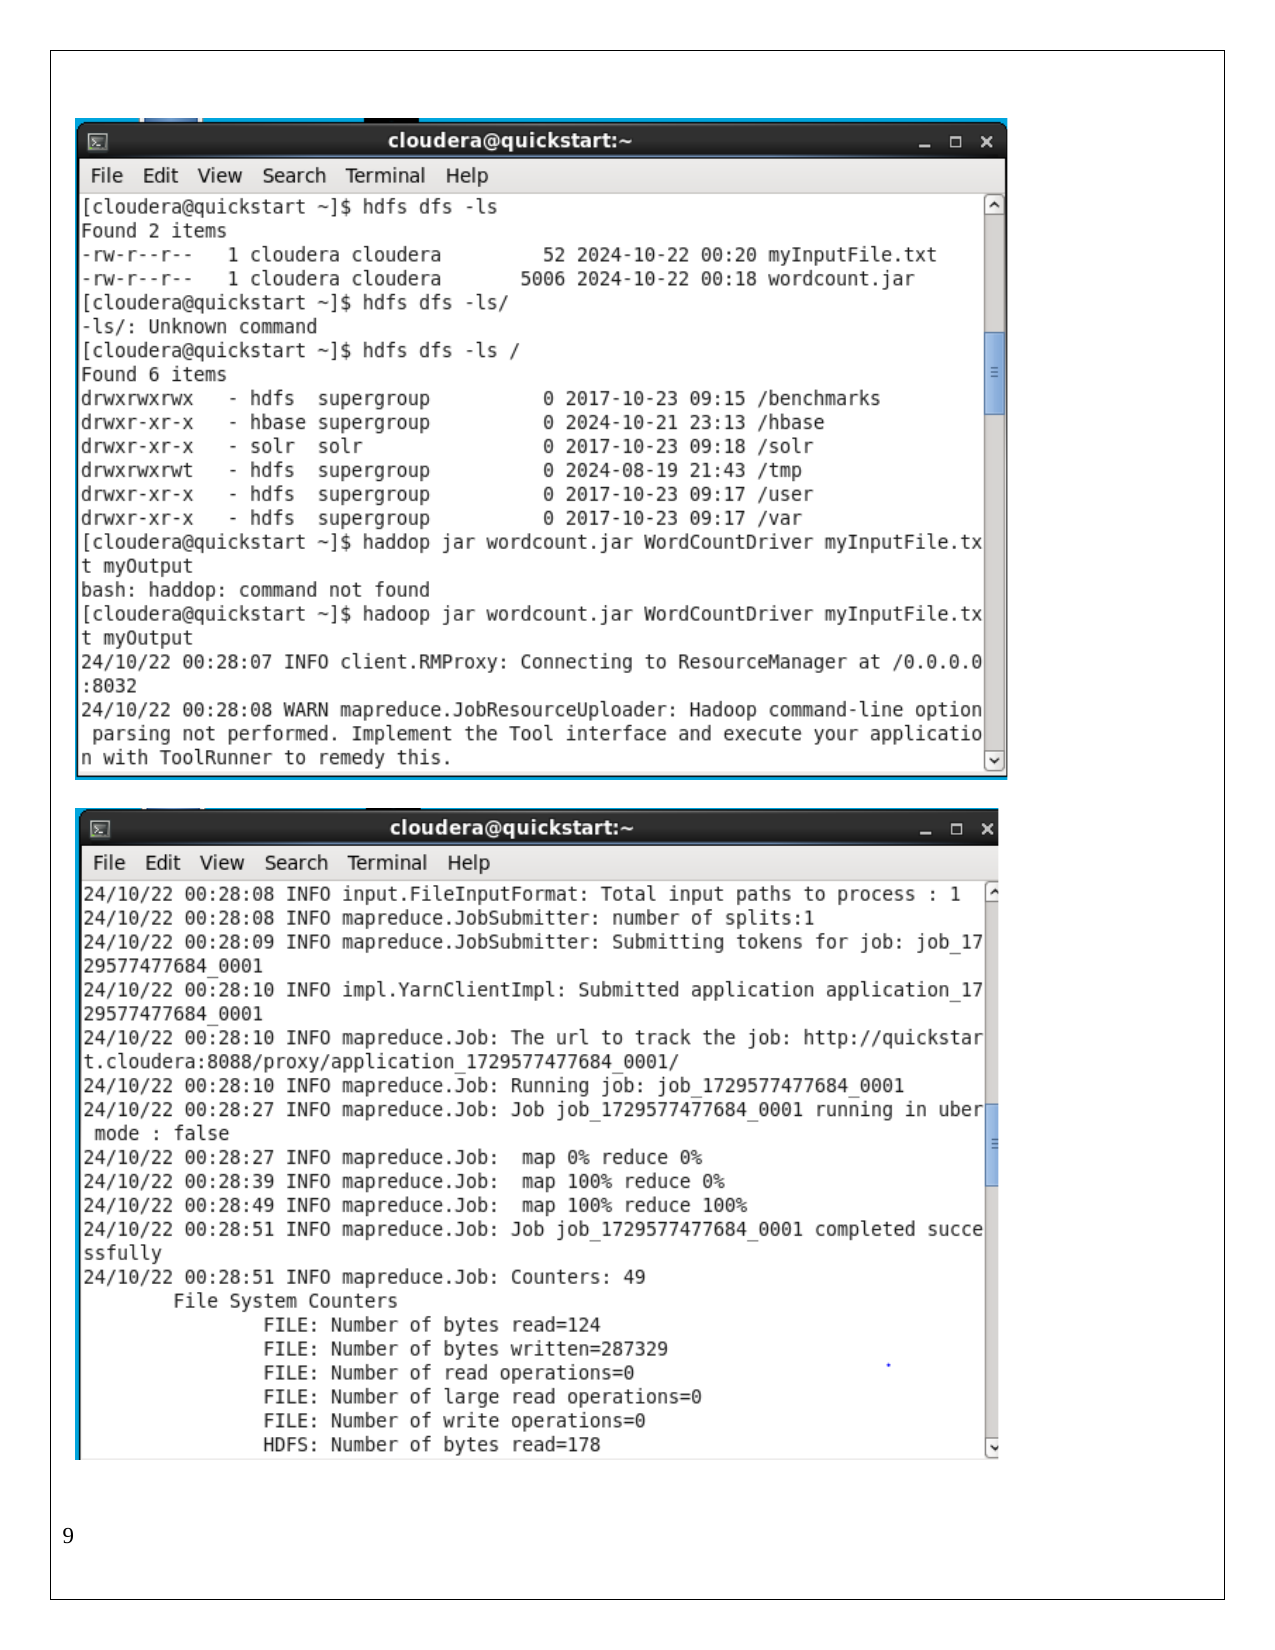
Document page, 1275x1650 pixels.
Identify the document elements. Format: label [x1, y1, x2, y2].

picture [78, 118, 1008, 776]
picture [80, 808, 999, 1460]
